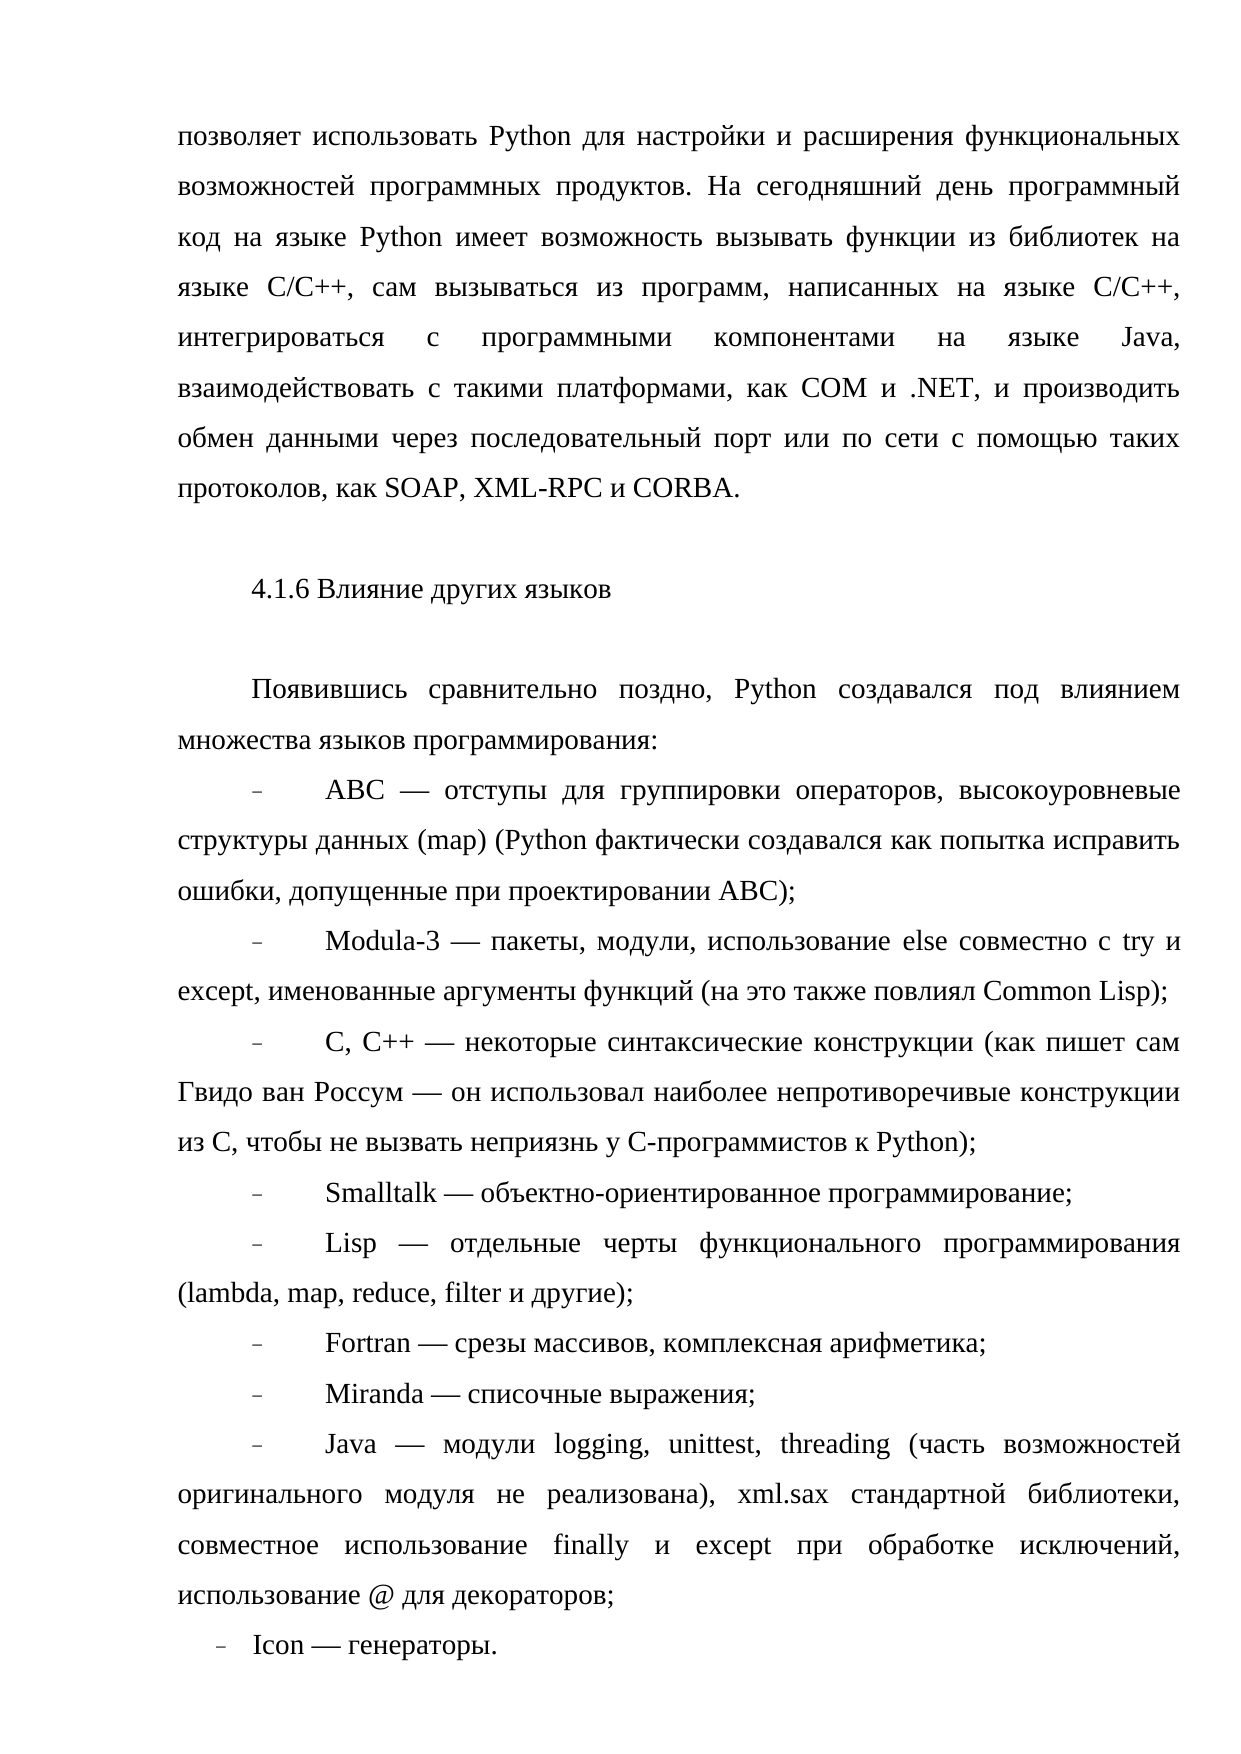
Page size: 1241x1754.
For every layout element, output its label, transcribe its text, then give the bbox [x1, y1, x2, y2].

list С, C++ — некоторые синтаксические конструкции (как пишет сам Гвидо ван Россум — он использовал наиболее непротиворечивые конструкции из С, чтобы не вызвать неприязнь у С-программистов к Python); [177, 1024, 1181, 1158]
list Lisp — отдельные черты функционального программирования (lambda, map, reduce, filter и другие); [177, 1225, 1181, 1309]
text Появившись сравнительно поздно, Python создавался под влиянием множества языков программирования: [177, 672, 1181, 755]
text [177, 118, 1181, 504]
list Miranda — списочные выражения; [177, 1376, 1181, 1409]
list Java — модули logging, unittest, threading (часть возможностей оригинального модуля не реализована), xml.sax стандартной библиотеки, совместное использование finally и except при обработке исключений, использование @ для декораторов; [177, 1426, 1181, 1611]
list ABC — отступы для группировки операторов, высокоуровневые структуры данных (map) (Python фактически создавался как попытка исправить ошибки, допущенные при проектировании ABC); [177, 772, 1181, 906]
list Modula-3 — пакеты, модули, использование else совместно с try и except, именованные аргументы функций (на это также повлиял Common Lisp); [177, 923, 1181, 1007]
list Smalltalk — объектно-ориентированное программирование; [177, 1175, 1181, 1208]
text 4.1.6 Влияние других языков [177, 571, 1181, 604]
list Icon — генераторы. [215, 1627, 1181, 1661]
list Fortran — срезы массивов, комплексная арифметика; [177, 1326, 1181, 1359]
